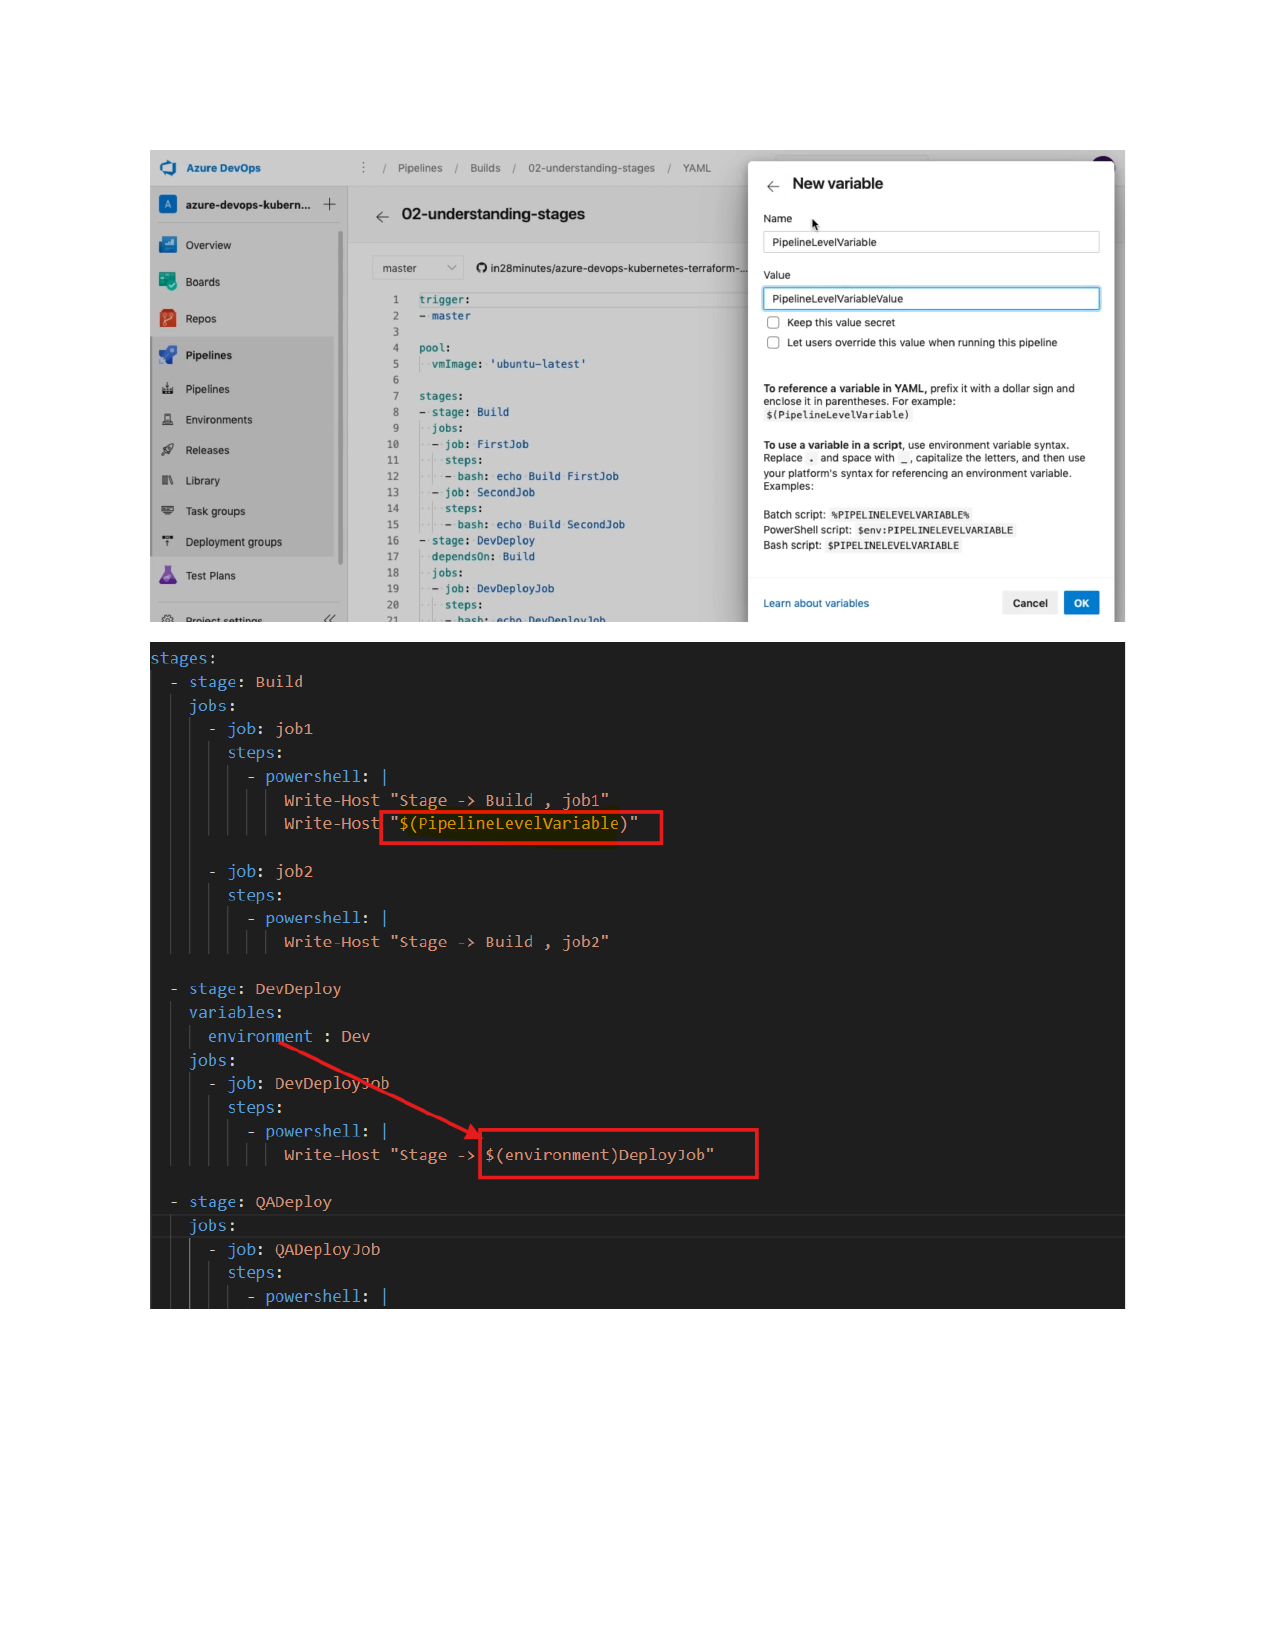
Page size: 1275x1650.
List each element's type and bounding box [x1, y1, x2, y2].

picture [150, 150, 1125, 622]
picture [150, 642, 1125, 1309]
